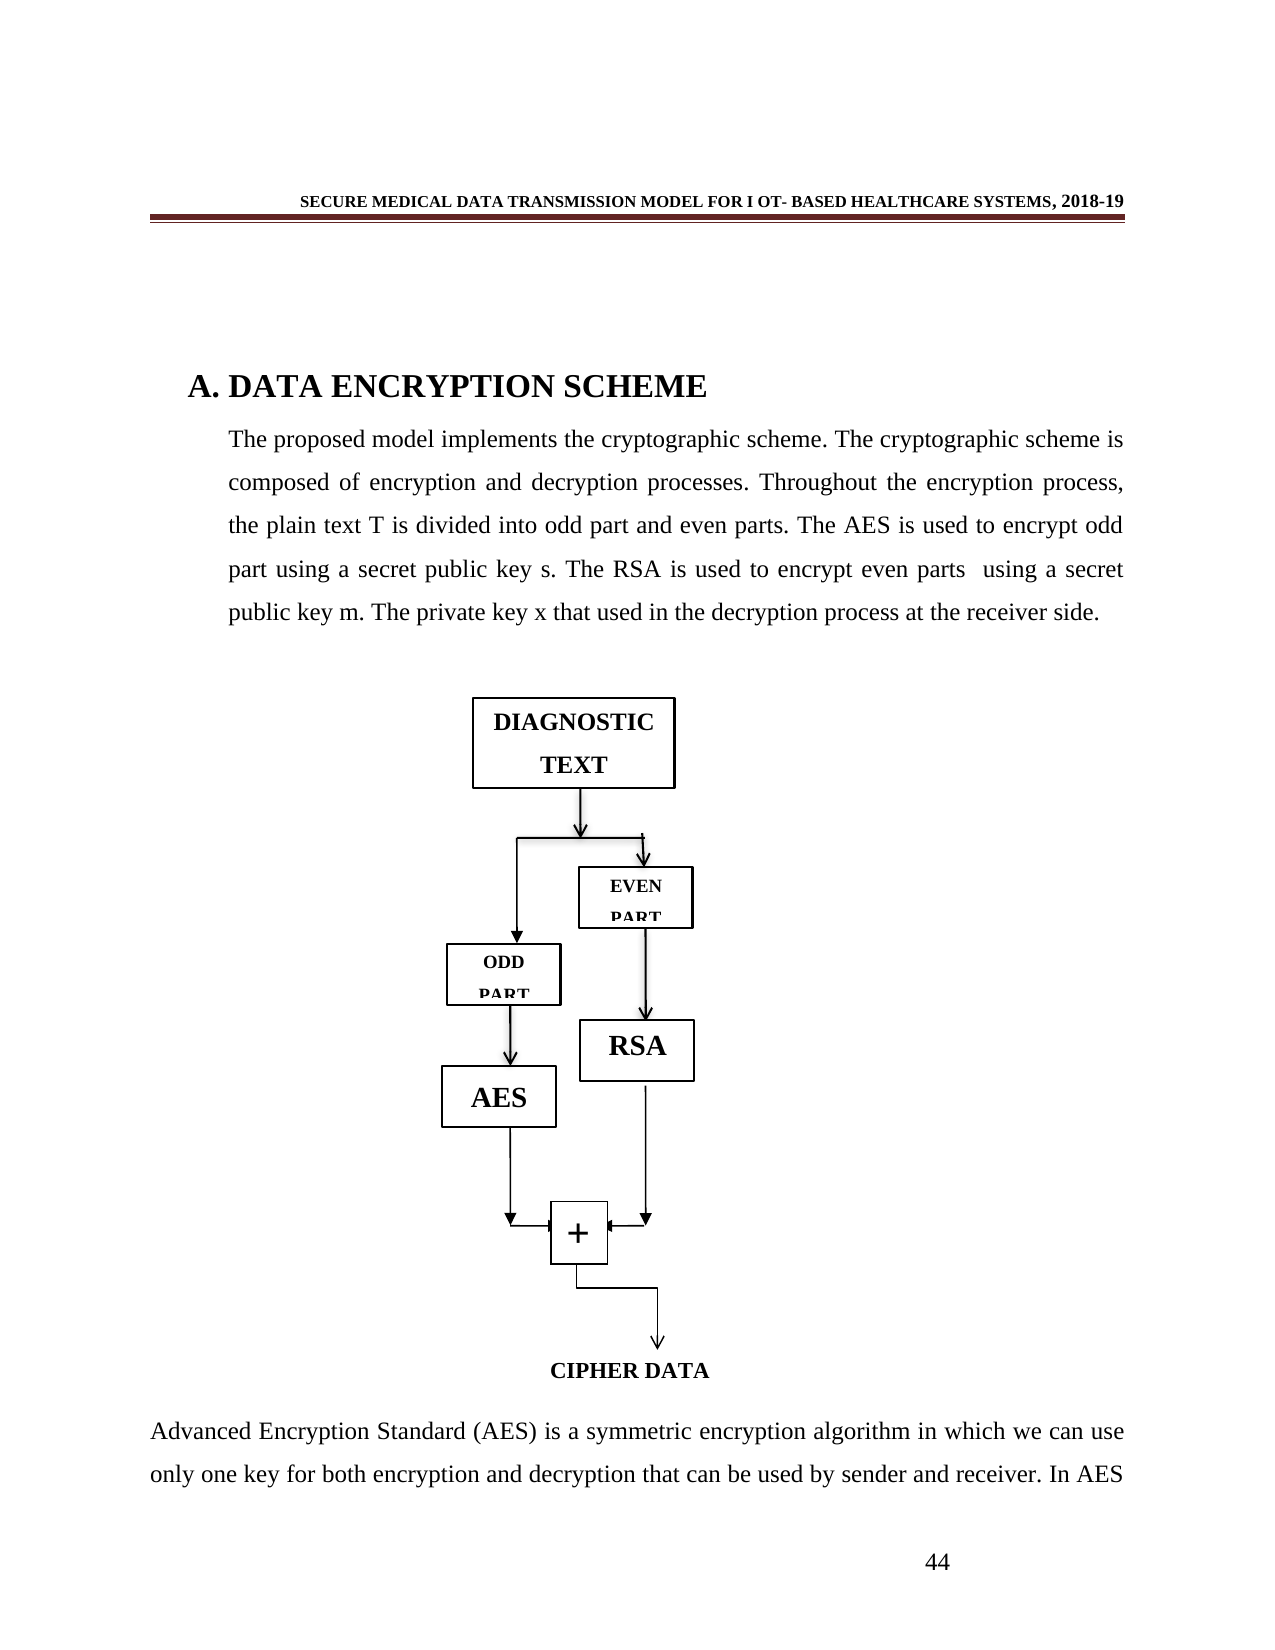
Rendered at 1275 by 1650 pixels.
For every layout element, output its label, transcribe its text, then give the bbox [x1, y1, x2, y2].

list The proposed model implements the cryptographic scheme. The cryptographic scheme is composed of encryption and decryption processes. Throughout the encryption process, the plain text T is divided into odd part and even parts. The AES is used to encrypt odd part using a secret public key s. The RSA is used to encrypt even parts using a secret public key m. The private key x that used in the decryption process at the receiver side. [228, 424, 1125, 626]
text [150, 1416, 1125, 1488]
list DATA ENCRYPTION SCHEME [187, 367, 1125, 405]
